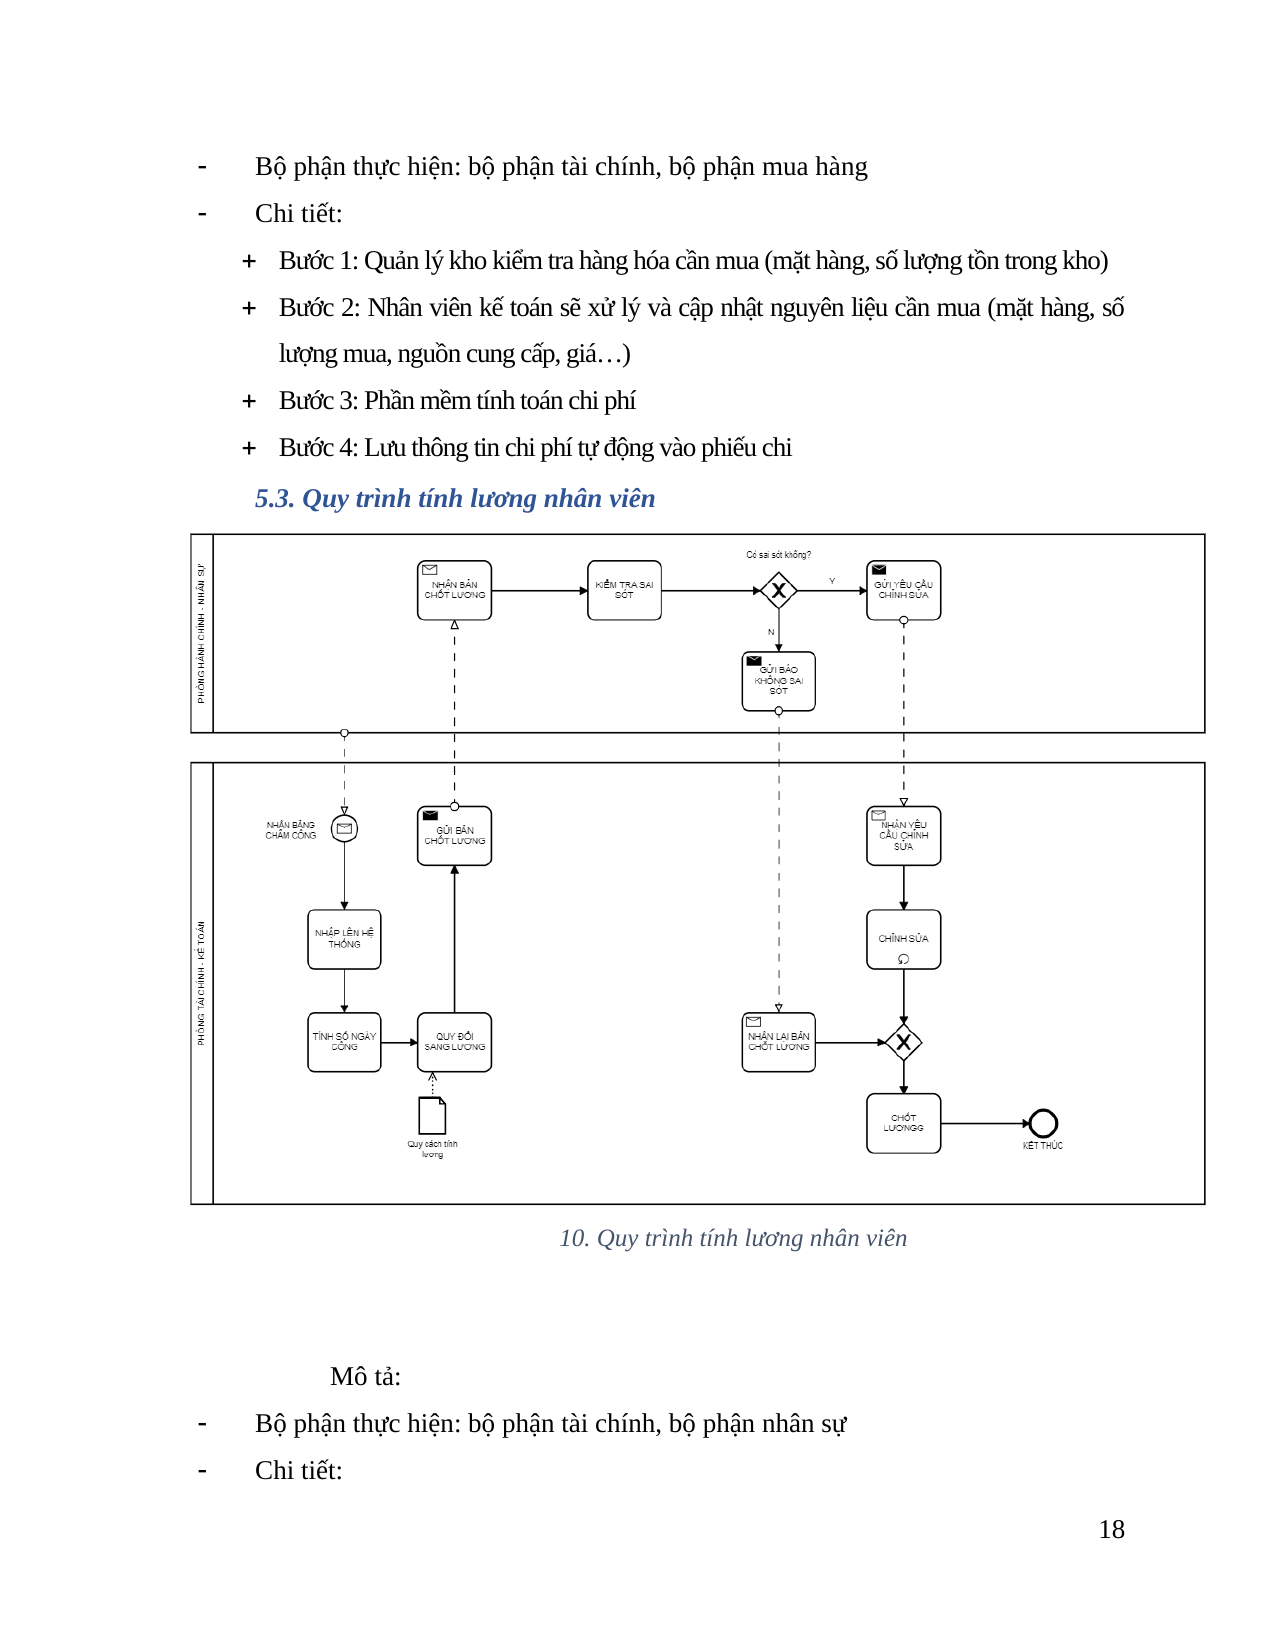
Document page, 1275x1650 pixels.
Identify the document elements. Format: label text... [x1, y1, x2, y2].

title Bước 3: Phần mềm tính toán chi phí [241, 384, 1125, 415]
title Bước 4: Lưu thông tin chi phí tự động vào phiếu chi [241, 431, 1125, 462]
subtitle 5.3. Quy trình tính lương nhân viên [180, 482, 1125, 513]
title Bước 1: Quản lý kho kiểm tra hàng hóa cần mua (mặt hàng, số lượng tồn trong kho) [241, 244, 1125, 275]
title Bước 2: Nhân viên kế toán sẽ xử lý và cập nhật nguyên liệu cần mua (mặt hàng, số lượng mua, nguồn cung cấp, giá…) [241, 291, 1125, 368]
picture [180, 524, 1214, 1214]
text Chi tiết: [180, 197, 1125, 228]
text Mô tả: [255, 1360, 1110, 1391]
text Bộ phận thực hiện: bộ phận tài chính, bộ phận nhân sự [180, 1407, 1125, 1438]
text Chi tiết: [180, 1454, 1125, 1485]
text Bộ phận thực hiện: bộ phận tài chính, bộ phận mua hàng [180, 150, 1125, 181]
